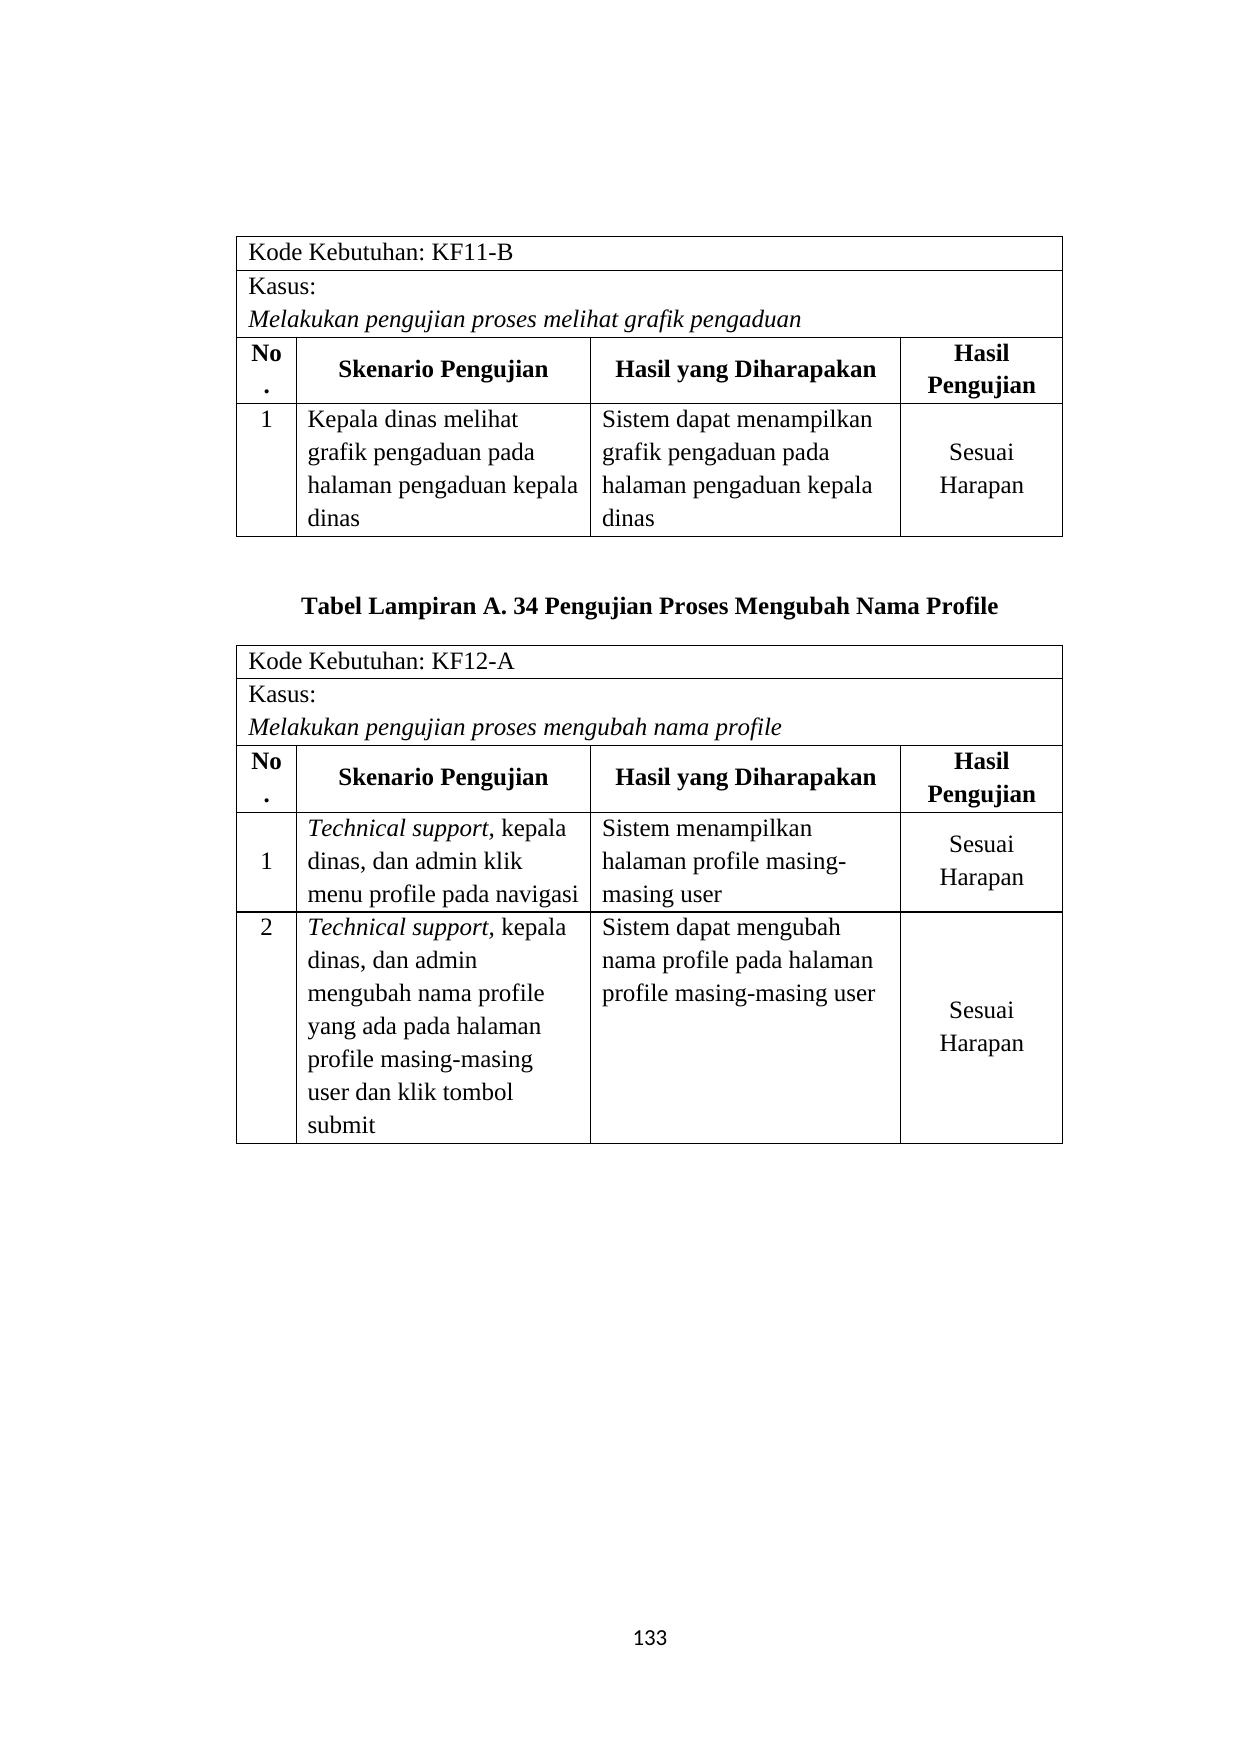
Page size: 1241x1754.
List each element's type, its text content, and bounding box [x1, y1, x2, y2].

table_cell Kasus: Melakukan pengujian proses mengubah nama profile [237, 679, 1062, 745]
table_header Kode Kebutuhan: KF11-B [237, 237, 1062, 270]
table_cell Hasil Pengujian [901, 746, 1062, 812]
table_cell Kepala dinas melihat grafik pengaduan pada halaman pengaduan kepala dinas [297, 404, 590, 536]
table_cell Sistem dapat menampilkan grafik pengaduan pada halaman pengaduan kepala dinas [591, 404, 900, 536]
table_cell Skenario Pengujian [297, 746, 590, 812]
table_cell Technical support, kepala dinas, dan admin klik menu profile pada navigasi [297, 813, 590, 911]
table_cell Sesuai Harapan [901, 813, 1062, 911]
table_cell Skenario Pengujian [297, 338, 590, 403]
table_cell Hasil Pengujian [901, 338, 1062, 403]
table_cell Technical support, kepala dinas, dan admin mengubah nama profile yang ada pada halaman profile masing-masing user dan klik tombol submit [297, 913, 590, 1143]
table_cell Hasil yang Diharapakan [591, 746, 900, 812]
table_cell No. [237, 746, 296, 812]
table_cell 1 [237, 813, 296, 911]
table_cell 1 [237, 404, 296, 536]
text Tabel Lampiran A. 34 Pengujian Proses Mengubah Nama Profile [236, 591, 1063, 619]
table_cell No. [237, 338, 296, 403]
table_cell Hasil yang Diharapakan [591, 338, 900, 403]
table_cell Sistem menampilkan halaman profile masing-masing user [591, 813, 900, 911]
table_cell Sesuai Harapan [901, 913, 1062, 1143]
table_header Kode Kebutuhan: KF12-A [237, 646, 1062, 678]
table_cell Sesuai Harapan [901, 404, 1062, 536]
table_cell 2 [237, 913, 296, 1143]
table_cell Sistem dapat mengubah nama profile pada halaman profile masing-masing user [591, 913, 900, 1143]
table_cell Kasus: Melakukan pengujian proses melihat grafik pengaduan [237, 271, 1062, 337]
